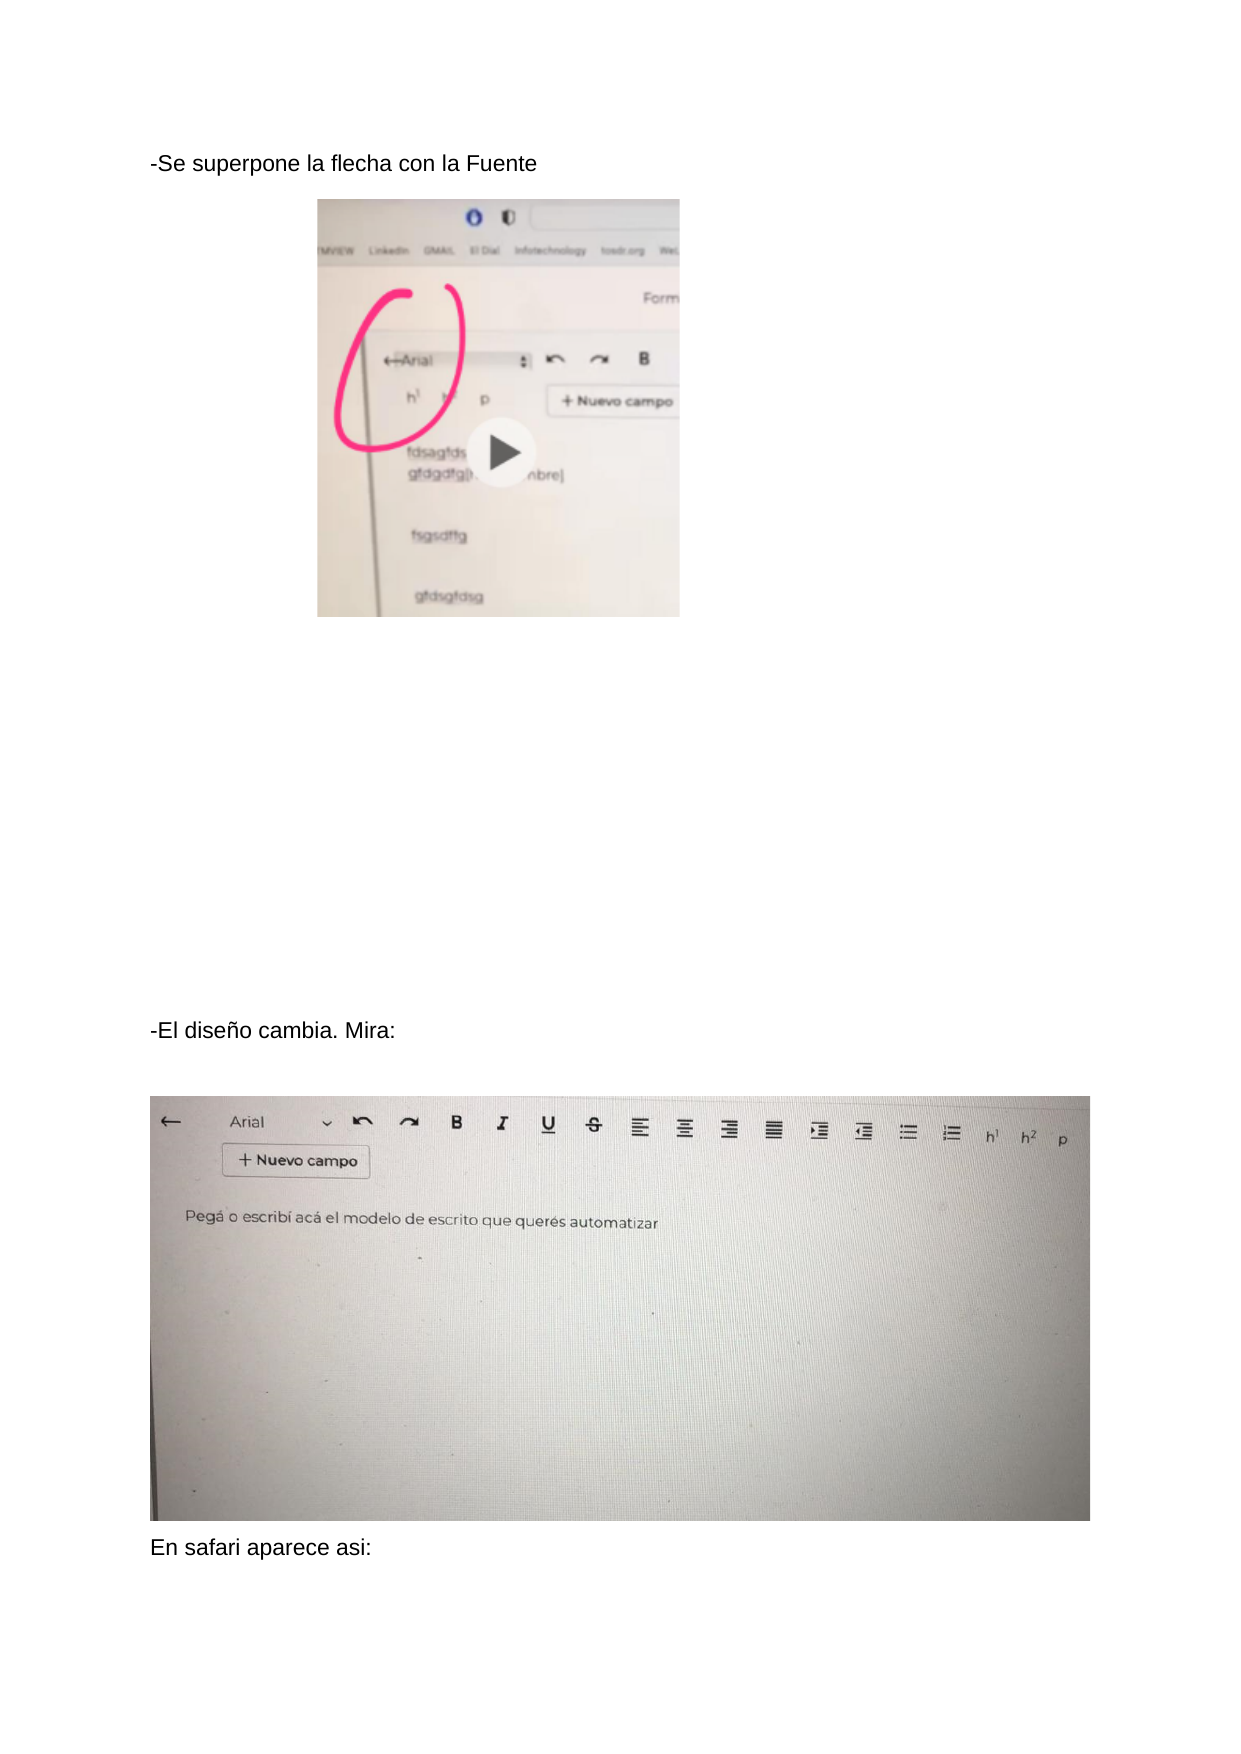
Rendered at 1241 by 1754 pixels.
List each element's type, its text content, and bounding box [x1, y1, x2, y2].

text -El diseño cambia. Mira: [150, 1017, 1090, 1043]
picture [150, 1096, 1091, 1521]
picture [317, 199, 680, 617]
text En safari aparece asi: [150, 1534, 1090, 1560]
text -Se superpone la flecha con la Fuente [150, 150, 1090, 176]
